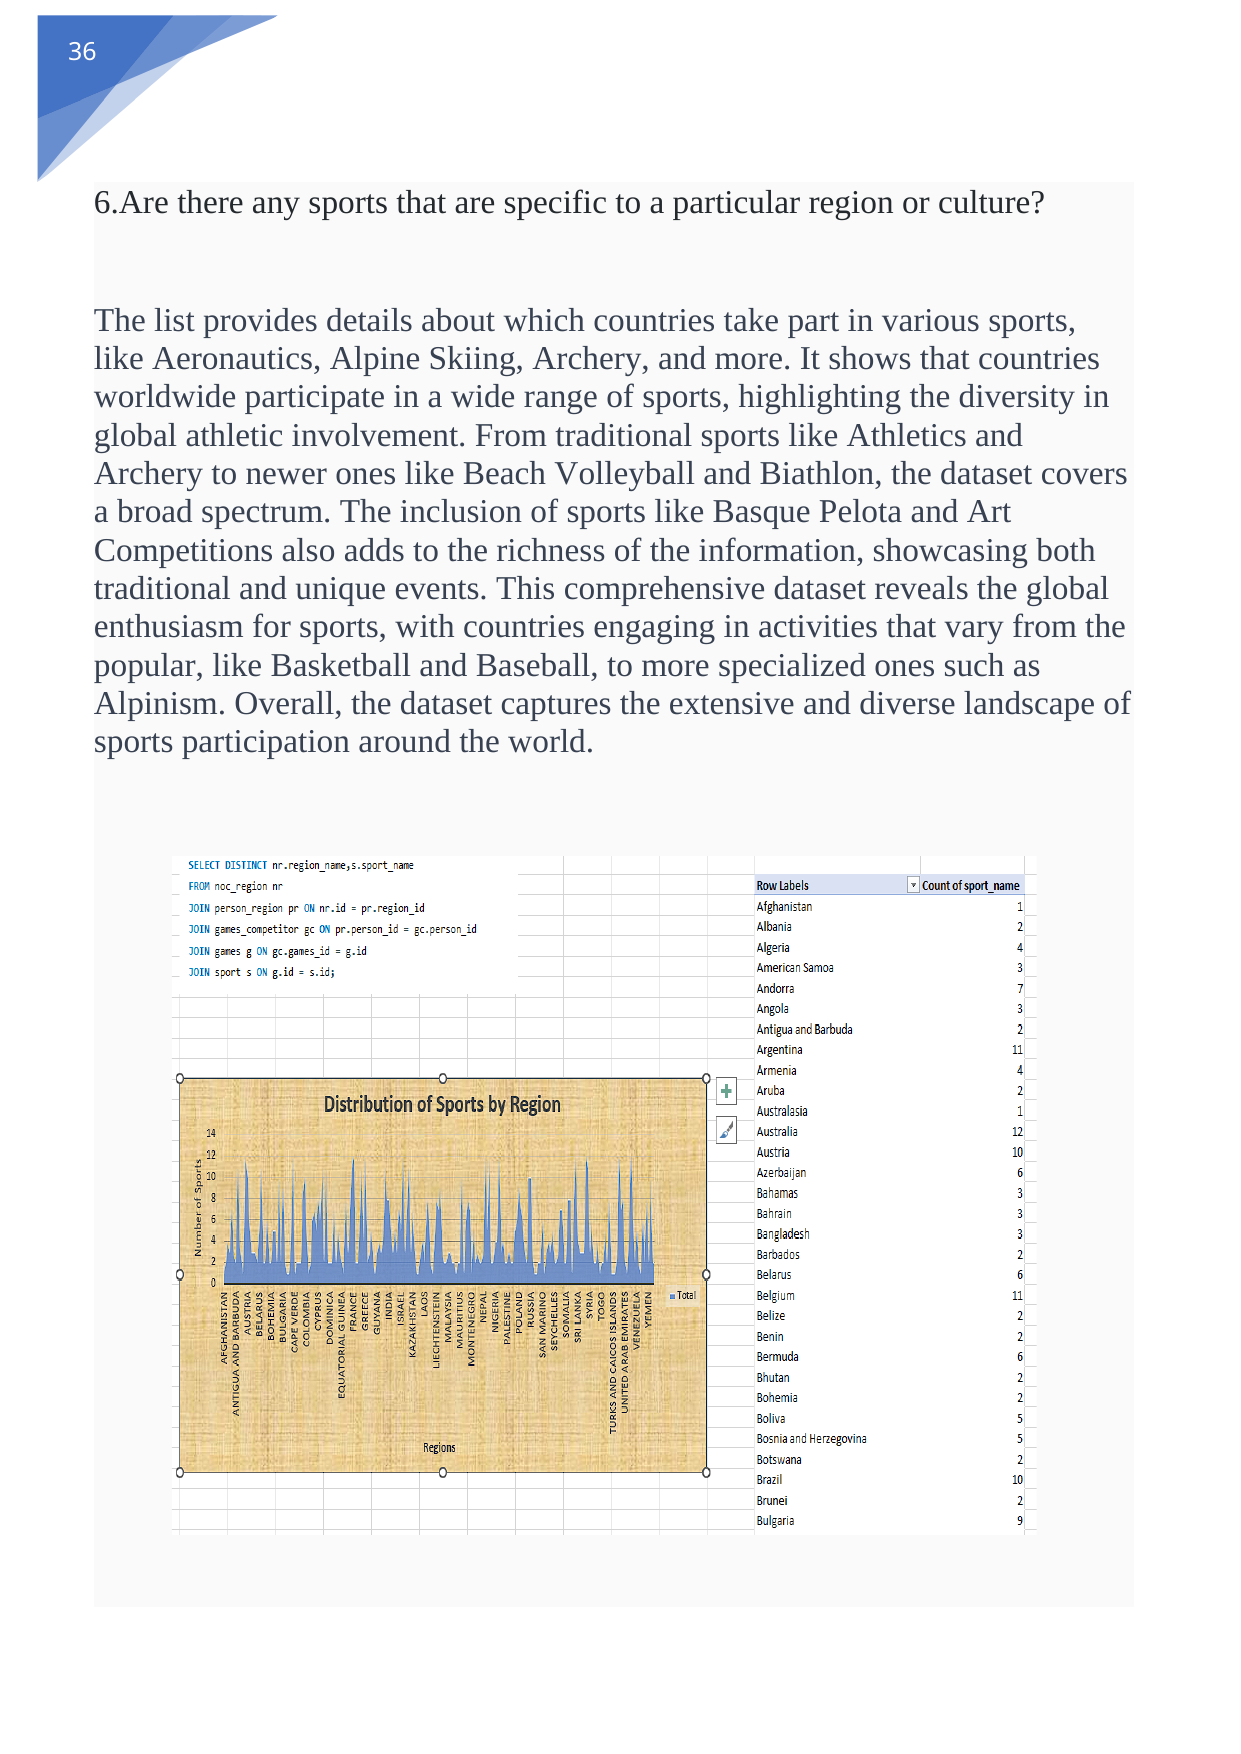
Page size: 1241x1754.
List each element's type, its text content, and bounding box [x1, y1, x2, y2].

text 6.Are there any sports that are specific to a particular region or culture? [94, 182, 1134, 221]
text The list provides details about which countries take part in various sports, like Aeronautics, Alpine Skiing, Archery, and more. It shows that countries worldwide participate in a wide range of sports, highlighting the diversity in global athletic involvement. From traditional sports like Athletics and Archery to newer ones like Beach Volleyball and Biathlon, the dataset covers a broad spectrum. The inclusion of sports like Basque Pelota and Art Competitions also adds to the richness of the information, showcasing both traditional and unique events. This comprehensive dataset reveals the global enthusiasm for sports, with countries engaging in activities that vary from the popular, like Basketball and Baseball, to more specialized ones such as Alpinism. Overall, the dataset captures the extensive and diverse landscape of sports participation around the world. [94, 271, 1134, 760]
picture [37, 15, 279, 184]
picture [171, 856, 1037, 1534]
